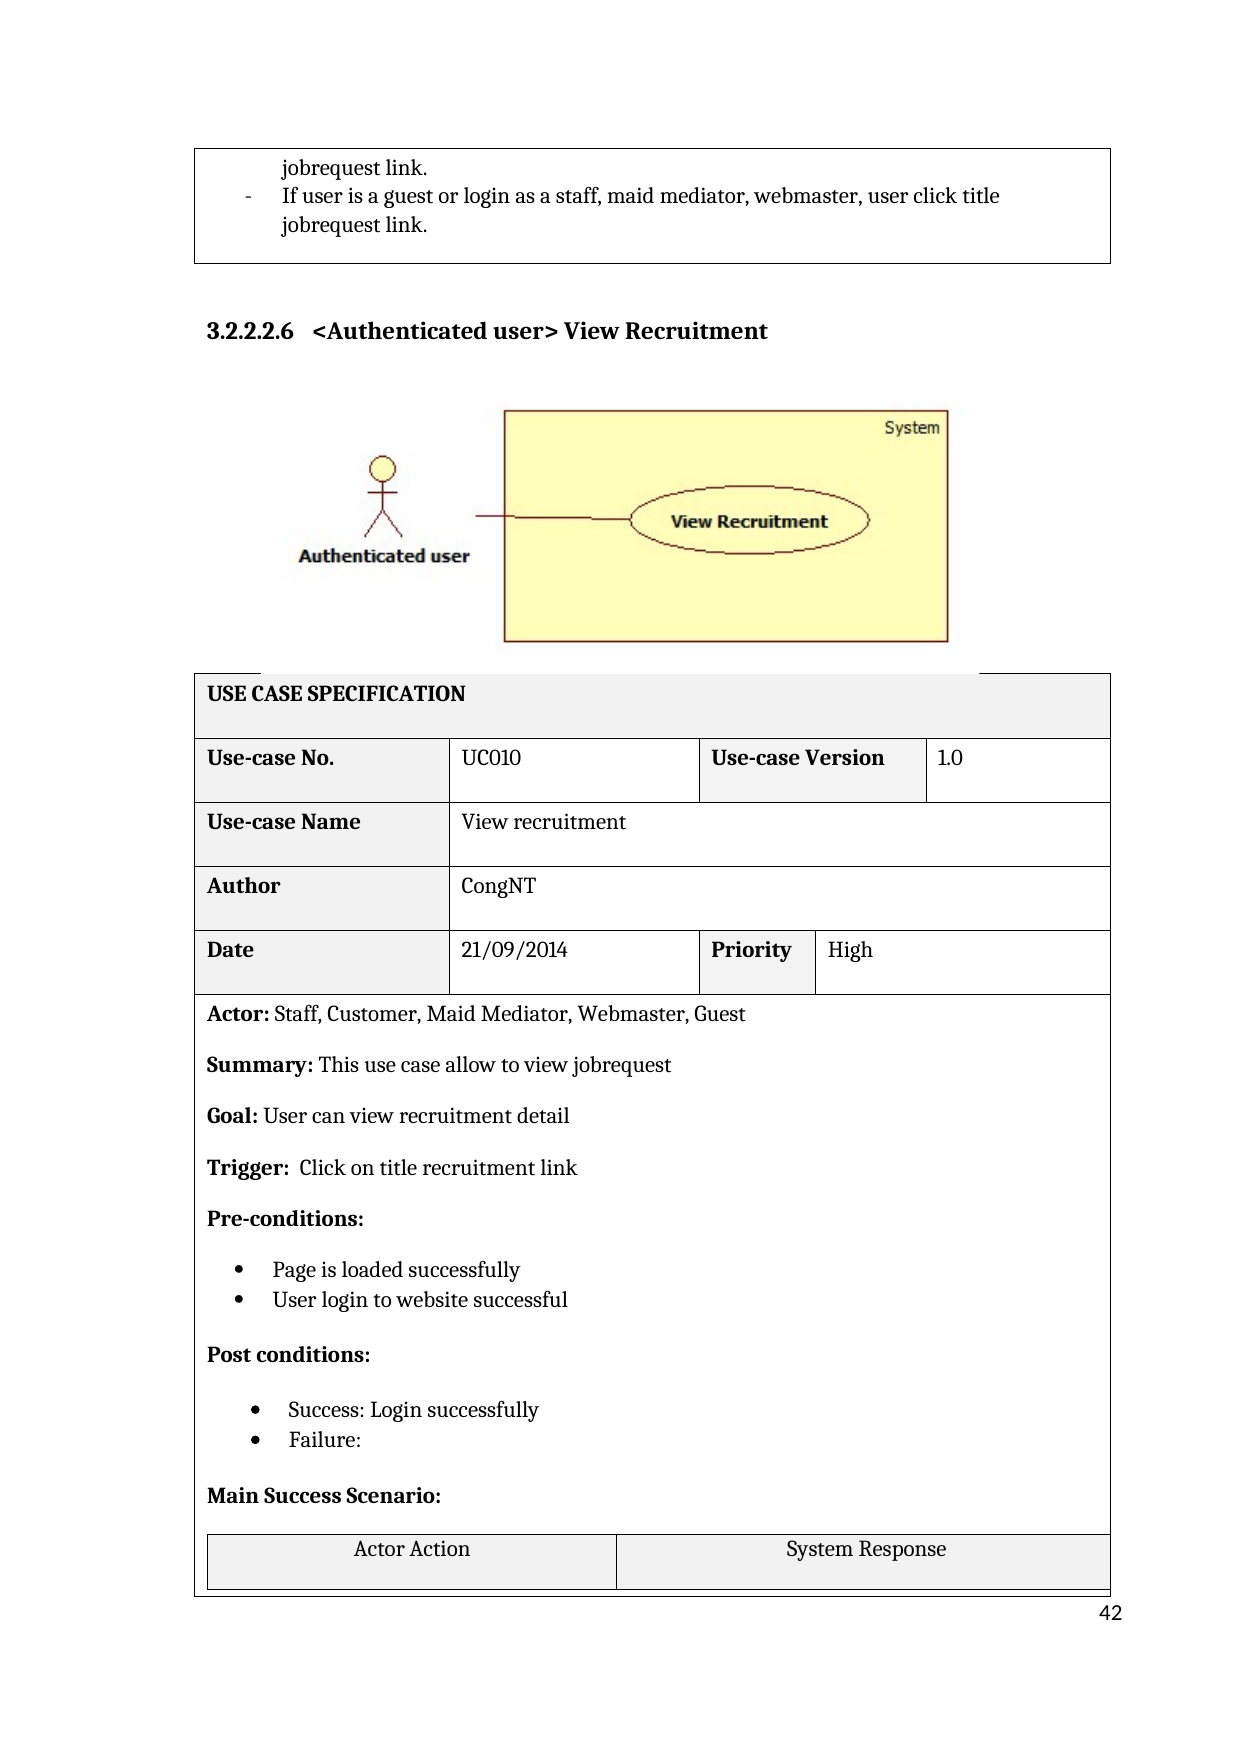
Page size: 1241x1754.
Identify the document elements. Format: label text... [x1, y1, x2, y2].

subtitle <Authenticated user> View Recruitment [207, 317, 1122, 346]
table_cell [195, 995, 1110, 1596]
picture [260, 379, 980, 674]
table_cell 1.0 [927, 739, 1110, 802]
table_cell Author [195, 867, 449, 930]
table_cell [195, 149, 1110, 263]
table_cell Priority [700, 931, 815, 994]
table_cell 21/09/2014 [450, 931, 699, 994]
table_cell Use-case Version [700, 739, 926, 802]
table_cell High [816, 931, 1110, 994]
table_header USE CASE SPECIFICATION [195, 674, 1110, 737]
table_cell Date [195, 931, 449, 994]
table_cell UC010 [450, 739, 699, 802]
table_cell CongNT [450, 867, 1110, 930]
table_cell Use-case No. [195, 739, 449, 802]
table_cell Use-case Name [195, 803, 449, 866]
table_cell View recruitment [450, 803, 1110, 866]
